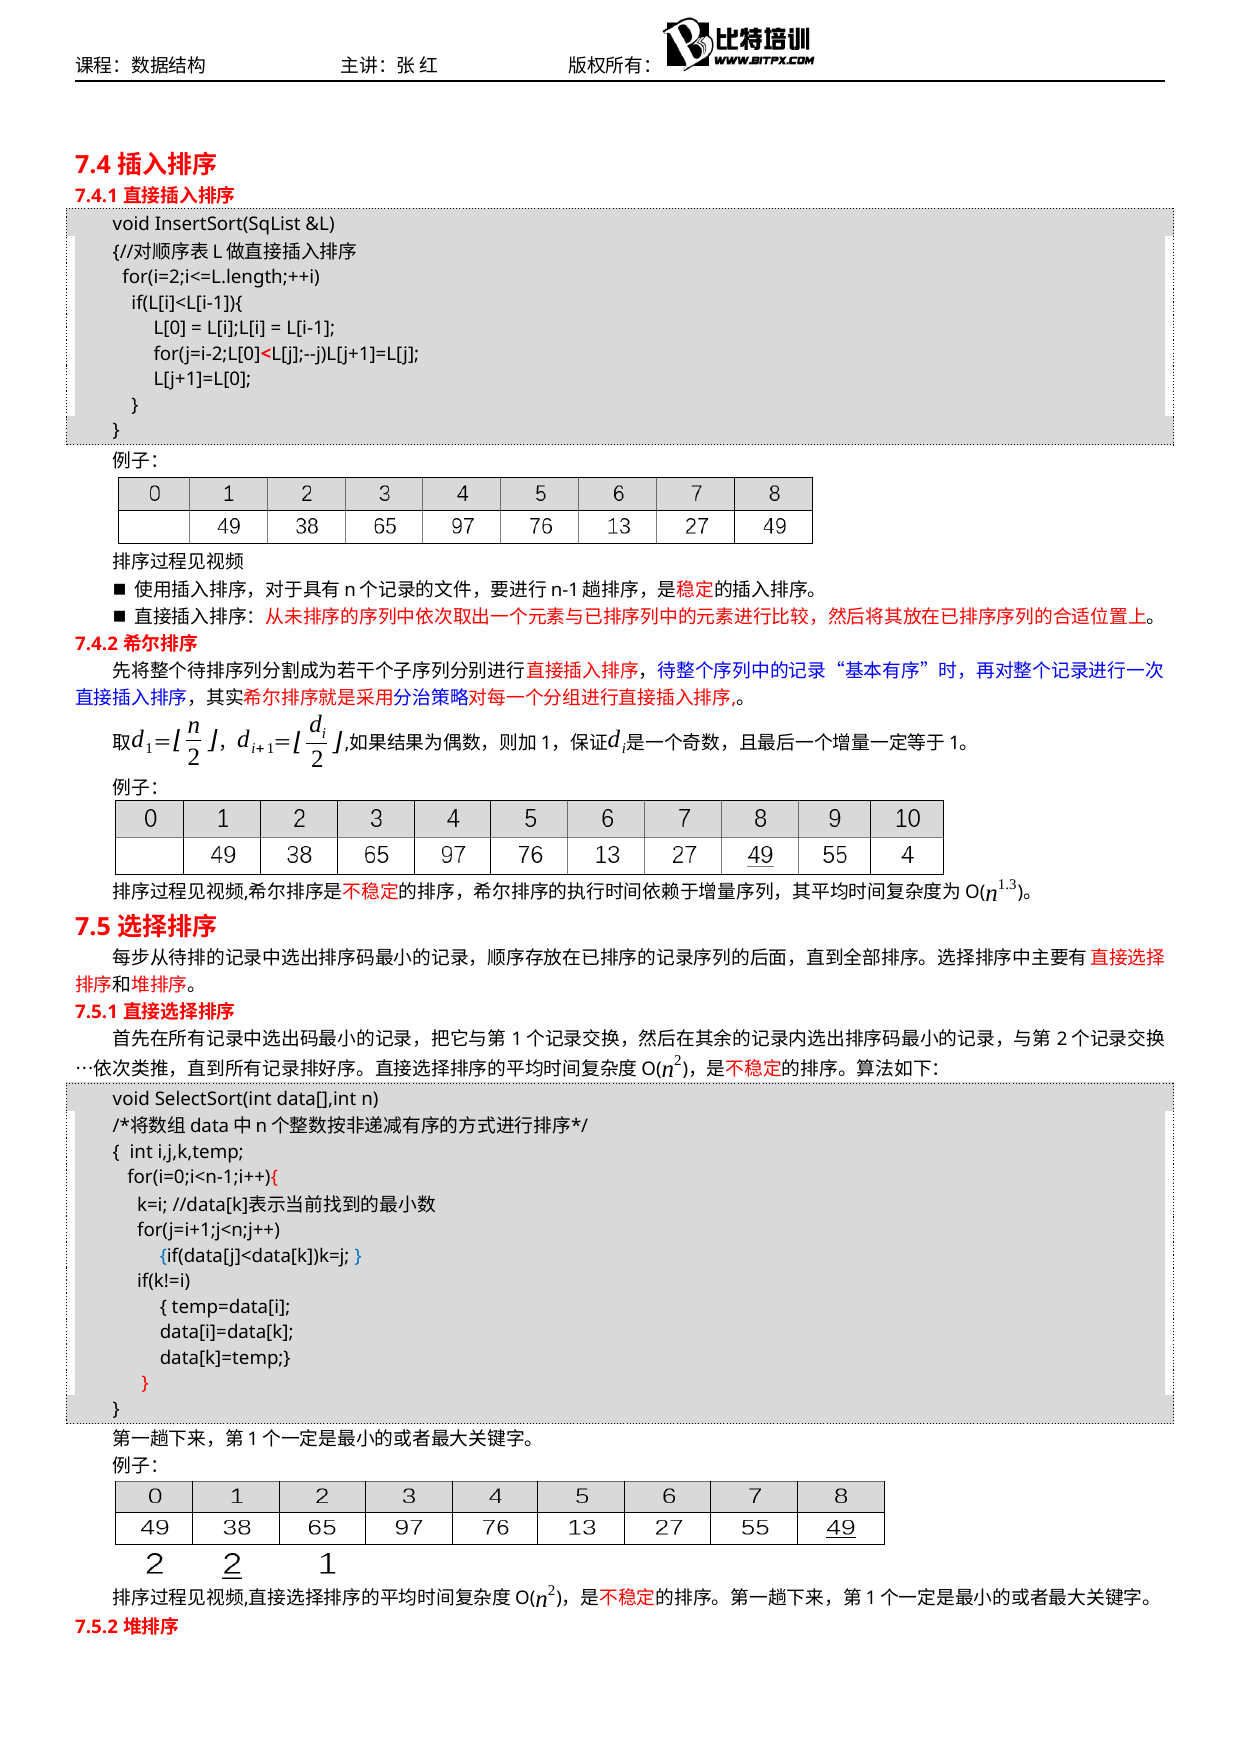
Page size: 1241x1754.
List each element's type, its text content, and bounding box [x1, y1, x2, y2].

text 例子： [75, 445, 1165, 472]
picture [112, 472, 816, 547]
text } [75, 391, 1165, 413]
text { temp=data[i]; [75, 1293, 1165, 1318]
text 直接插入排序：从未排序的序列中依次取出一个元素与已排序列中的元素进行比较，然后将其放在已排序序列的合适位置上。 [75, 601, 1165, 628]
text if(L[i]<L[i-1]){ [75, 289, 1165, 314]
text k=i; //data[k]表示当前找到的最小数 [75, 1189, 1165, 1216]
subtitle 希尔排序 [75, 628, 1165, 656]
picture [112, 800, 944, 876]
text 排序过程见视频,希尔排序是不稳定的排序，希尔排序的执行时间依赖于增量序列，其平均时间复杂度为O()。 [75, 875, 1165, 906]
text 取＝，＝,如果结果为偶数，则加1，保证是一个奇数，且最后一个增量一定等于1。 [75, 710, 1165, 773]
subtitle 堆排序 [75, 1612, 1165, 1639]
text /*将数组data中n个整数按非递减有序的方式进行排序*/ [75, 1111, 1165, 1138]
picture [662, 17, 817, 73]
subtitle 选择排序 [75, 906, 1165, 942]
text L[0] = L[i];L[i] = L[i-1]; [75, 314, 1165, 340]
subtitle 插入排序 [75, 144, 1165, 180]
text data[k]=temp;} [75, 1344, 1165, 1369]
text 排序过程见视频 [75, 547, 1165, 574]
text } [66, 1392, 1174, 1424]
text {if(data[j]<data[k])k=j; } [75, 1242, 1165, 1267]
text for(i=2;i<=L.length;++i) [75, 263, 1165, 289]
text 每步从待排的记录中选出排序码最小的记录，顺序存放在已排序的记录序列的后面，直到全部排序。选择排序中主要有直接选择排序和堆排序。 [75, 942, 1165, 997]
text data[i]=data[k]; [75, 1318, 1165, 1344]
text 例子： [75, 1451, 1165, 1478]
text 排序过程见视频,直接选择排序的平均时间复杂度O()，是不稳定的排序。第一趟下来，第1个一定是最小的或者最大关键字。 [75, 1581, 1165, 1612]
text } [75, 1369, 1165, 1392]
text {//对顺序表L做直接插入排序 [75, 236, 1165, 263]
text if(k!=i) [75, 1267, 1165, 1293]
subtitle 直接插入排序 [75, 180, 1165, 208]
text { int i,j,k,temp; [75, 1138, 1165, 1164]
text void SelectSort(int data[],int n) [66, 1082, 1174, 1111]
text 第一趟下来，第1个一定是最小的或者最大关键字。 [75, 1424, 1165, 1451]
subtitle 直接选择排序 [75, 997, 1165, 1024]
text for(j=i+1;j<n;j++) [75, 1216, 1165, 1242]
text } [66, 413, 1174, 445]
text void InsertSort(SqList &L) [66, 208, 1174, 236]
text 先将整个待排序列分割成为若干个子序列分别进行直接插入排序，待整个序列中的记录“基本有序”时，再对整个记录进行一次直接插入排序，其实希尔排序就是采用分治策略对每一个分组进行直接插入排序,。 [75, 656, 1165, 710]
text for(i=0;i<n-1;i++){ [75, 1164, 1165, 1189]
text 使用插入排序，对于具有n个记录的文件，要进行n-1趟排序，是稳定的插入排序。 [75, 574, 1165, 601]
picture [112, 1478, 889, 1581]
text L[j+1]=L[0]; [75, 366, 1165, 391]
text 首先在所有记录中选出码最小的记录，把它与第1个记录交换，然后在其余的记录内选出排序码最小的记录，与第2个记录交换…依次类推，直到所有记录排好序。直接选择排序的平均时间复杂度O()，是不稳定的排序。算法如下： [75, 1024, 1165, 1082]
text 例子： [75, 773, 1165, 800]
text for(j=i-2;L[0]<L[j];--j)L[j+1]=L[j]; [75, 340, 1165, 366]
